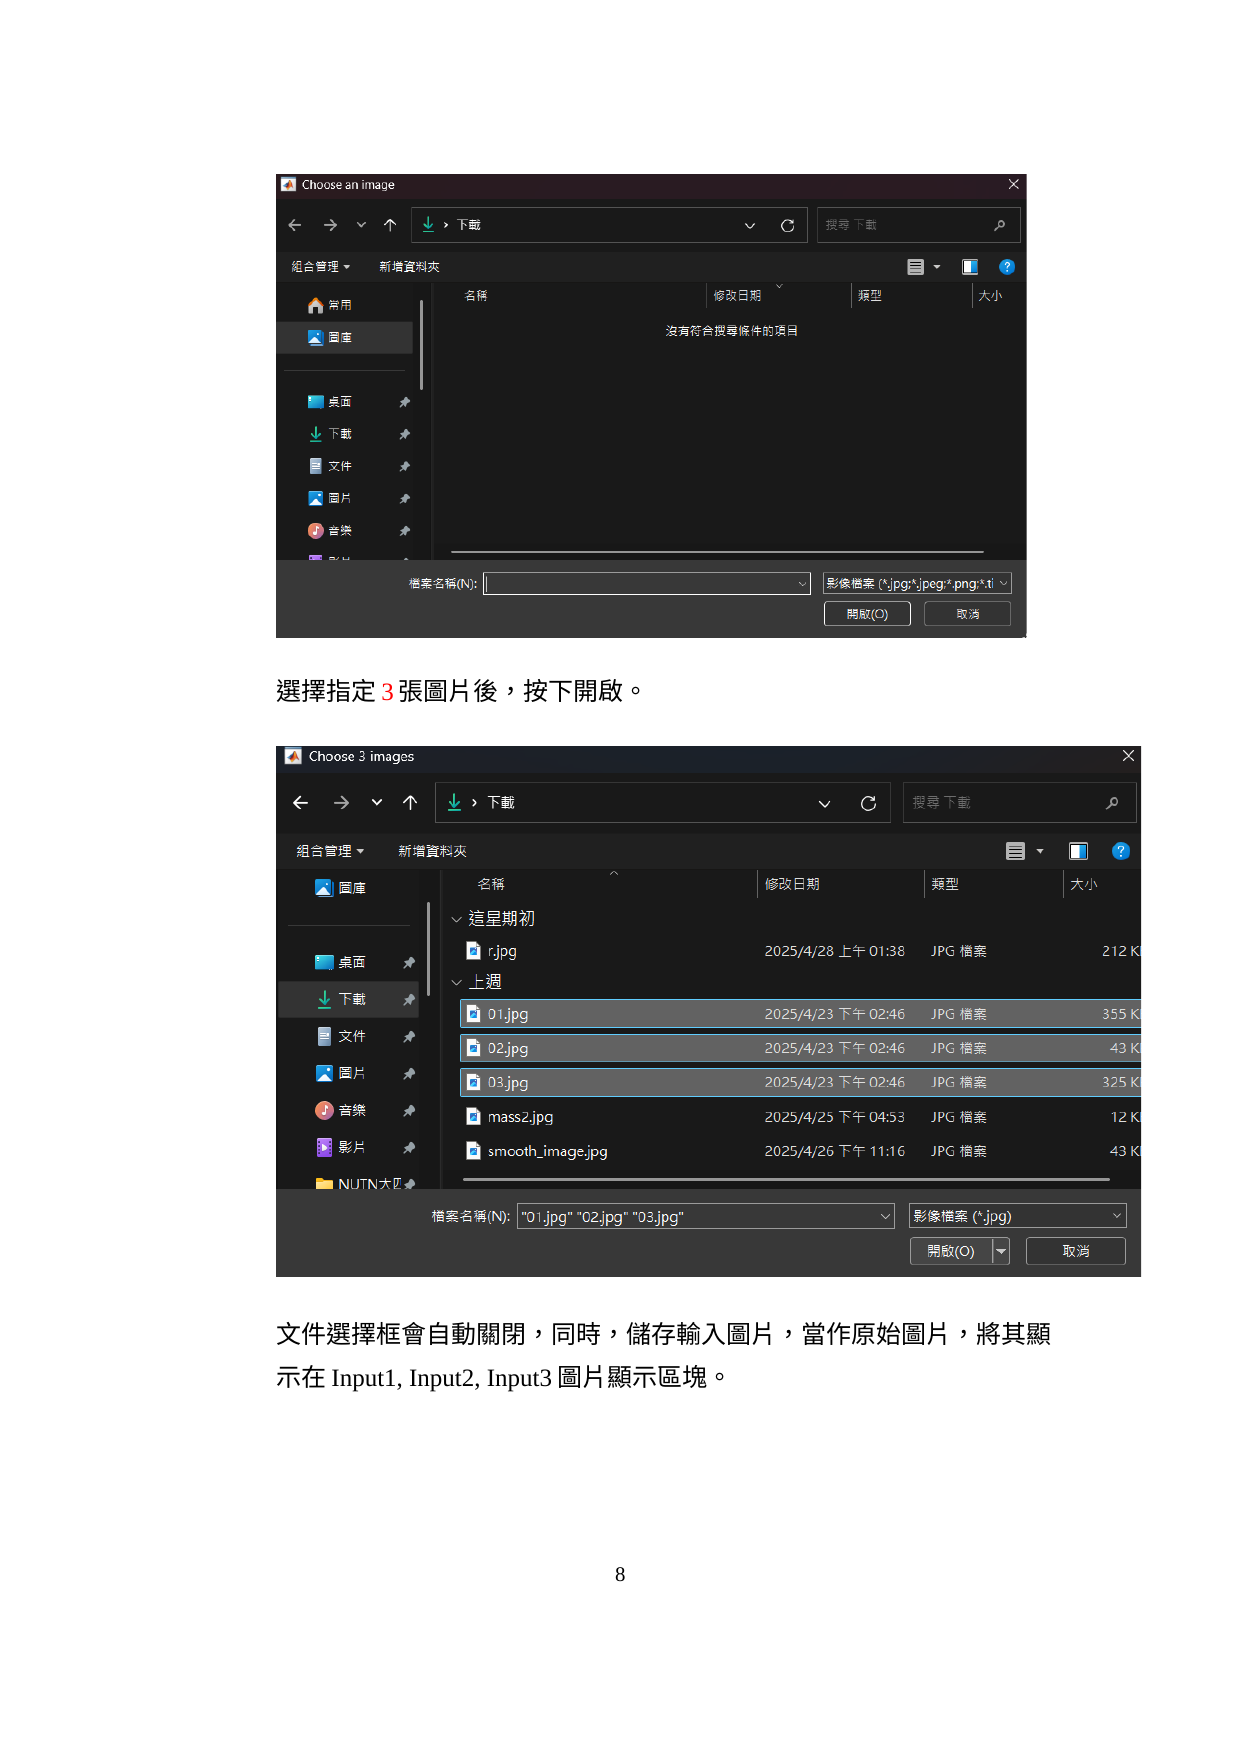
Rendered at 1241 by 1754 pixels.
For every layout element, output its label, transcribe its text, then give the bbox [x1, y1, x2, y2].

list 文件選擇框會自動關閉，同時，儲存輸入圖片，當作原始圖片，將其顯示在Input1, Input2, Input3圖片顯示區塊。 [276, 1314, 1053, 1394]
picture [276, 174, 1027, 638]
list 選擇指定3張圖片後，按下開啟。 [276, 671, 1053, 708]
picture [276, 746, 1142, 1277]
